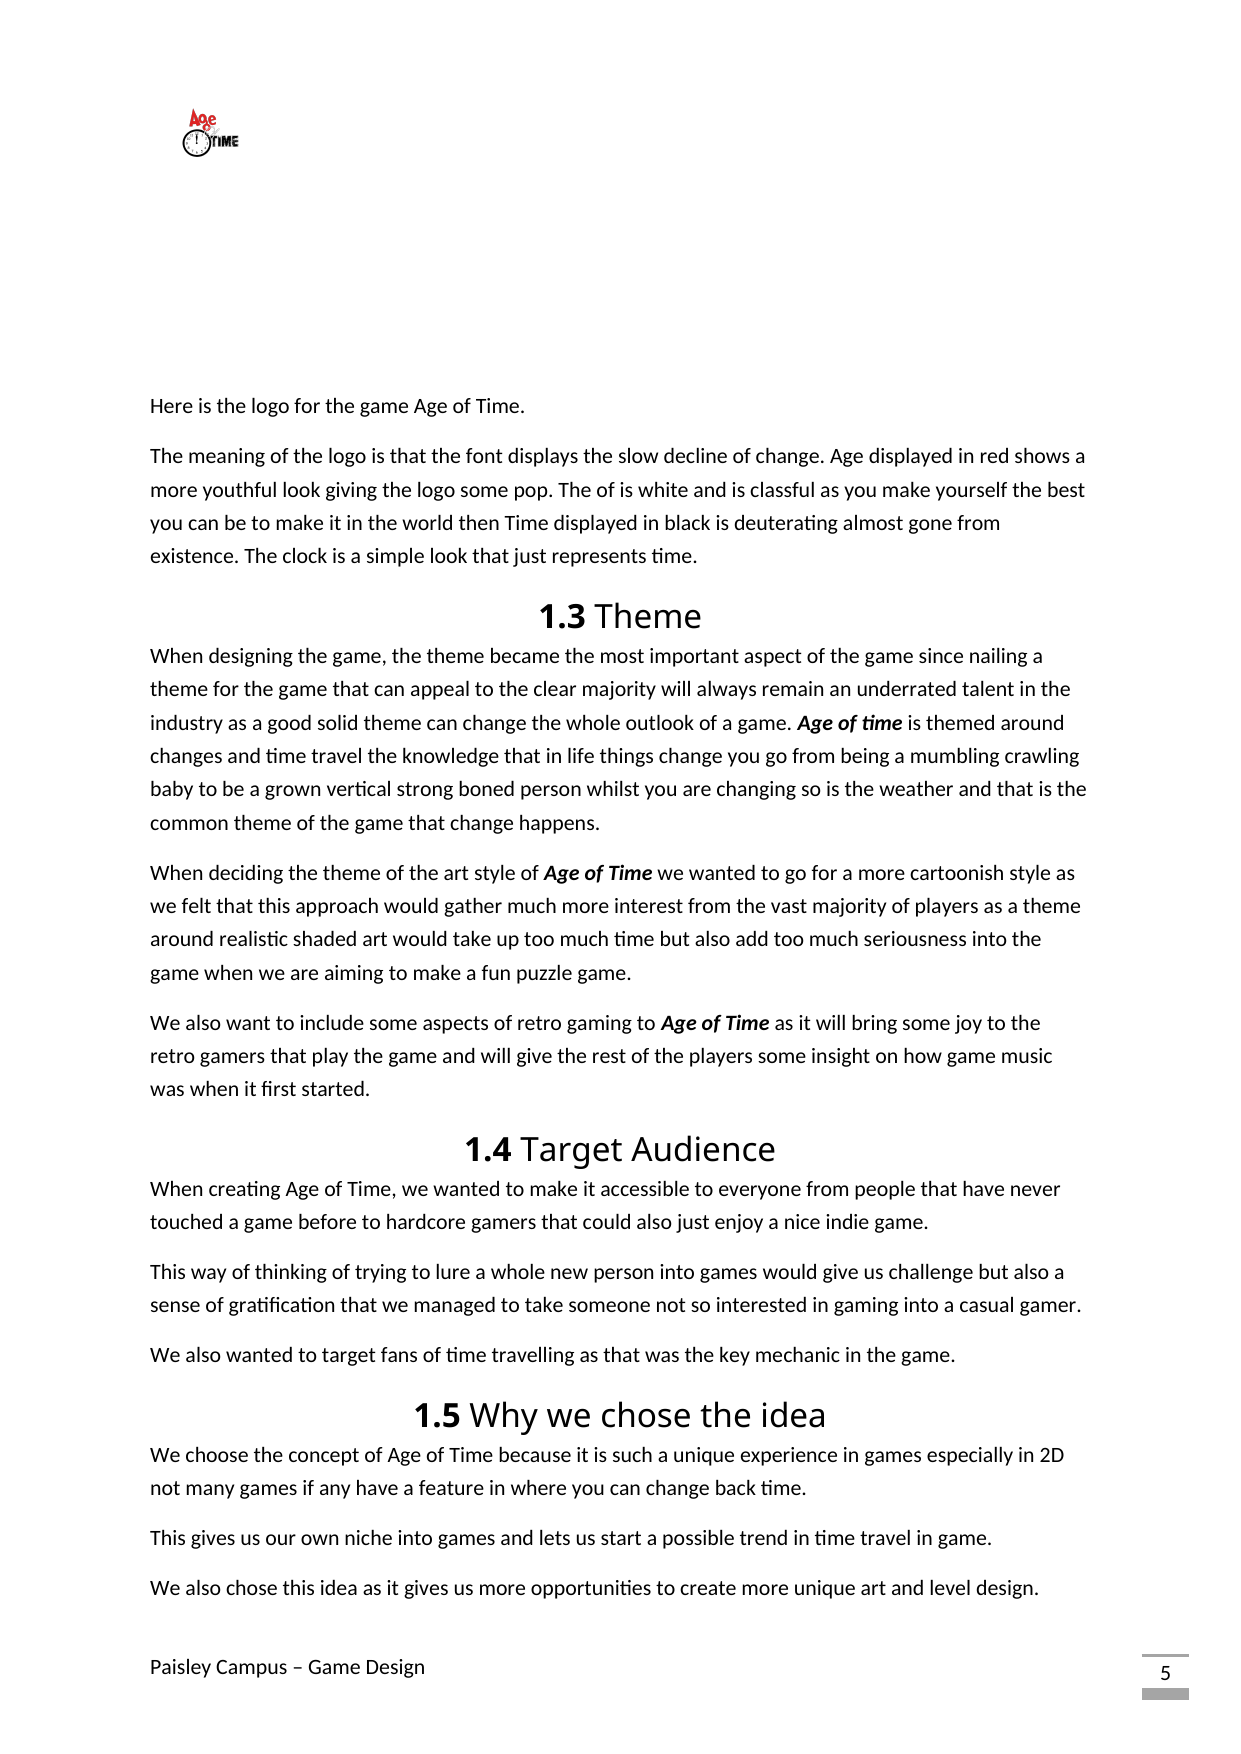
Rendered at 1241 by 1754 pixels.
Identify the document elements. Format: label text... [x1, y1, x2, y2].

text Here is the logo for the game Age of Time. [150, 392, 1090, 419]
subtitle 1.4 Target Audience [150, 1125, 1090, 1171]
picture [150, 73, 269, 193]
text This gives us our own niche into games and lets us start a possible trend in time travel in game. [150, 1524, 1090, 1551]
subtitle 1.3 Theme [150, 592, 1090, 638]
text When deciding the theme of the art style of Age of Time we wanted to go for a more cartoonish style as we felt that this approach would gather much more interest from the vast majority of players as a theme around realistic shaded art would take up too much time but also add too much seriousness into the game when we are aiming to make a fun puzzle game. [150, 859, 1090, 985]
subtitle 1.5 Why we chose the idea [150, 1392, 1090, 1437]
text We also want to include some aspects of retro gaming to Age of Time as it will bring some joy to the retro gamers that play the game and will give the rest of the players some insight on how game music was when it first started. [150, 1009, 1090, 1102]
text This way of thinking of trying to lure a whole new person into games would give us challenge but also a sense of gratification that we managed to take someone not so interested in gaming into a casual gamer. [150, 1258, 1090, 1318]
text We also chose this idea as it gives us more opportunities to create more unique art and level design. [150, 1574, 1090, 1601]
text When creating Age of Time, we wanted to make it accessible to everyone from people that have never touched a game before to hardcore gamers that could also just enjoy a nice indie game. [150, 1175, 1090, 1235]
text We also wanted to target fans of time travelling as that was the key mechanic in the game. [150, 1342, 1090, 1368]
text We choose the concept of Age of Time because it is such a unique experience in games especially in 2D not many games if any have a feature in where you can change back time. [150, 1441, 1090, 1501]
text When designing the game, the theme became the most important aspect of the game since nailing a theme for the game that can appeal to the clear majority will always remain an underrated talent in the industry as a good solid theme can change the whole outlook of a game. Age of time is themed around changes and time travel the knowledge that in life things change you go from being a mumbling crawling baby to be a grown vertical strong boned person whilst you are changing so is the weather and that is the common theme of the game that change happens. [150, 642, 1090, 835]
text The meaning of the logo is that the font displays the slow decline of change. Age displayed in red shows a more youthful look giving the logo some pop. The of is white and is classful as you make yourself the best you can be to make it in the world then Time displayed in black is deuterating almost gone from existence. The clock is a simple look that just represents time. [150, 442, 1090, 569]
